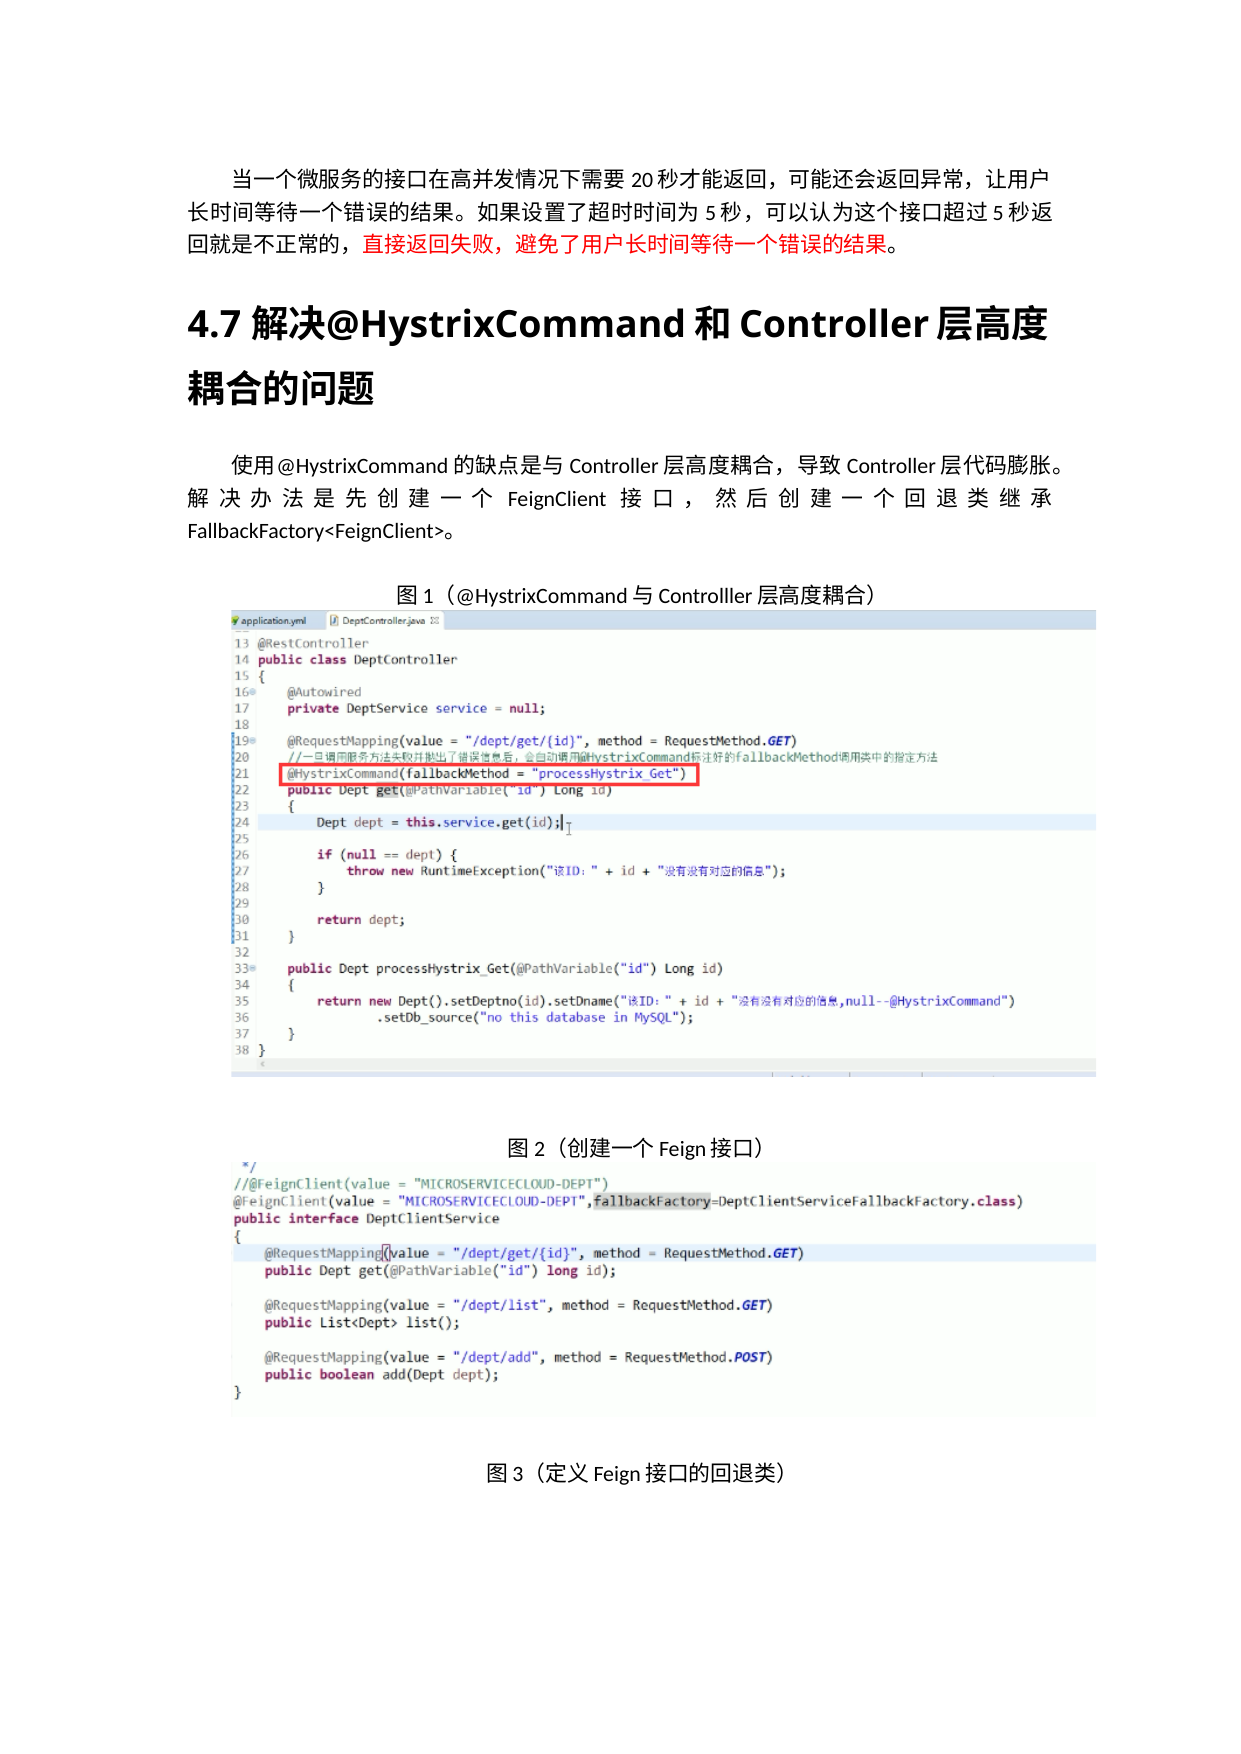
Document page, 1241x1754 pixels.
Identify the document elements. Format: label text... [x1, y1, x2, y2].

text 图2（创建一个Feign接口） [187, 1130, 1053, 1163]
text 图1（@HystrixCommand与Controlller层高度耦合） [187, 578, 1053, 610]
subtitle 4.7 解决@HystrixCommand和Controller层高度耦合的问题 [187, 289, 1053, 419]
picture [231, 610, 1097, 1077]
picture [231, 1162, 1097, 1417]
text 使用@HystrixCommand的缺点是与Controller层高度耦合，导致Controller层代码膨胀。解决办法是先创建一个FeignClient接口，然后创建一个回退类继承FallbackFactory<FeignClient>。 [187, 448, 1053, 545]
text 图3（定义Feign接口的回退类） [187, 1455, 1053, 1488]
text 当一个微服务的接口在高并发情况下需要20秒才能返回，可能还会返回异常，让用户长时间等待一个错误的结果。如果设置了超时时间为5秒，可以认为这个接口超过5秒返回就是不正常的，直接返回失败，避免了用户长时间等待一个错误的结果。 [187, 162, 1053, 259]
